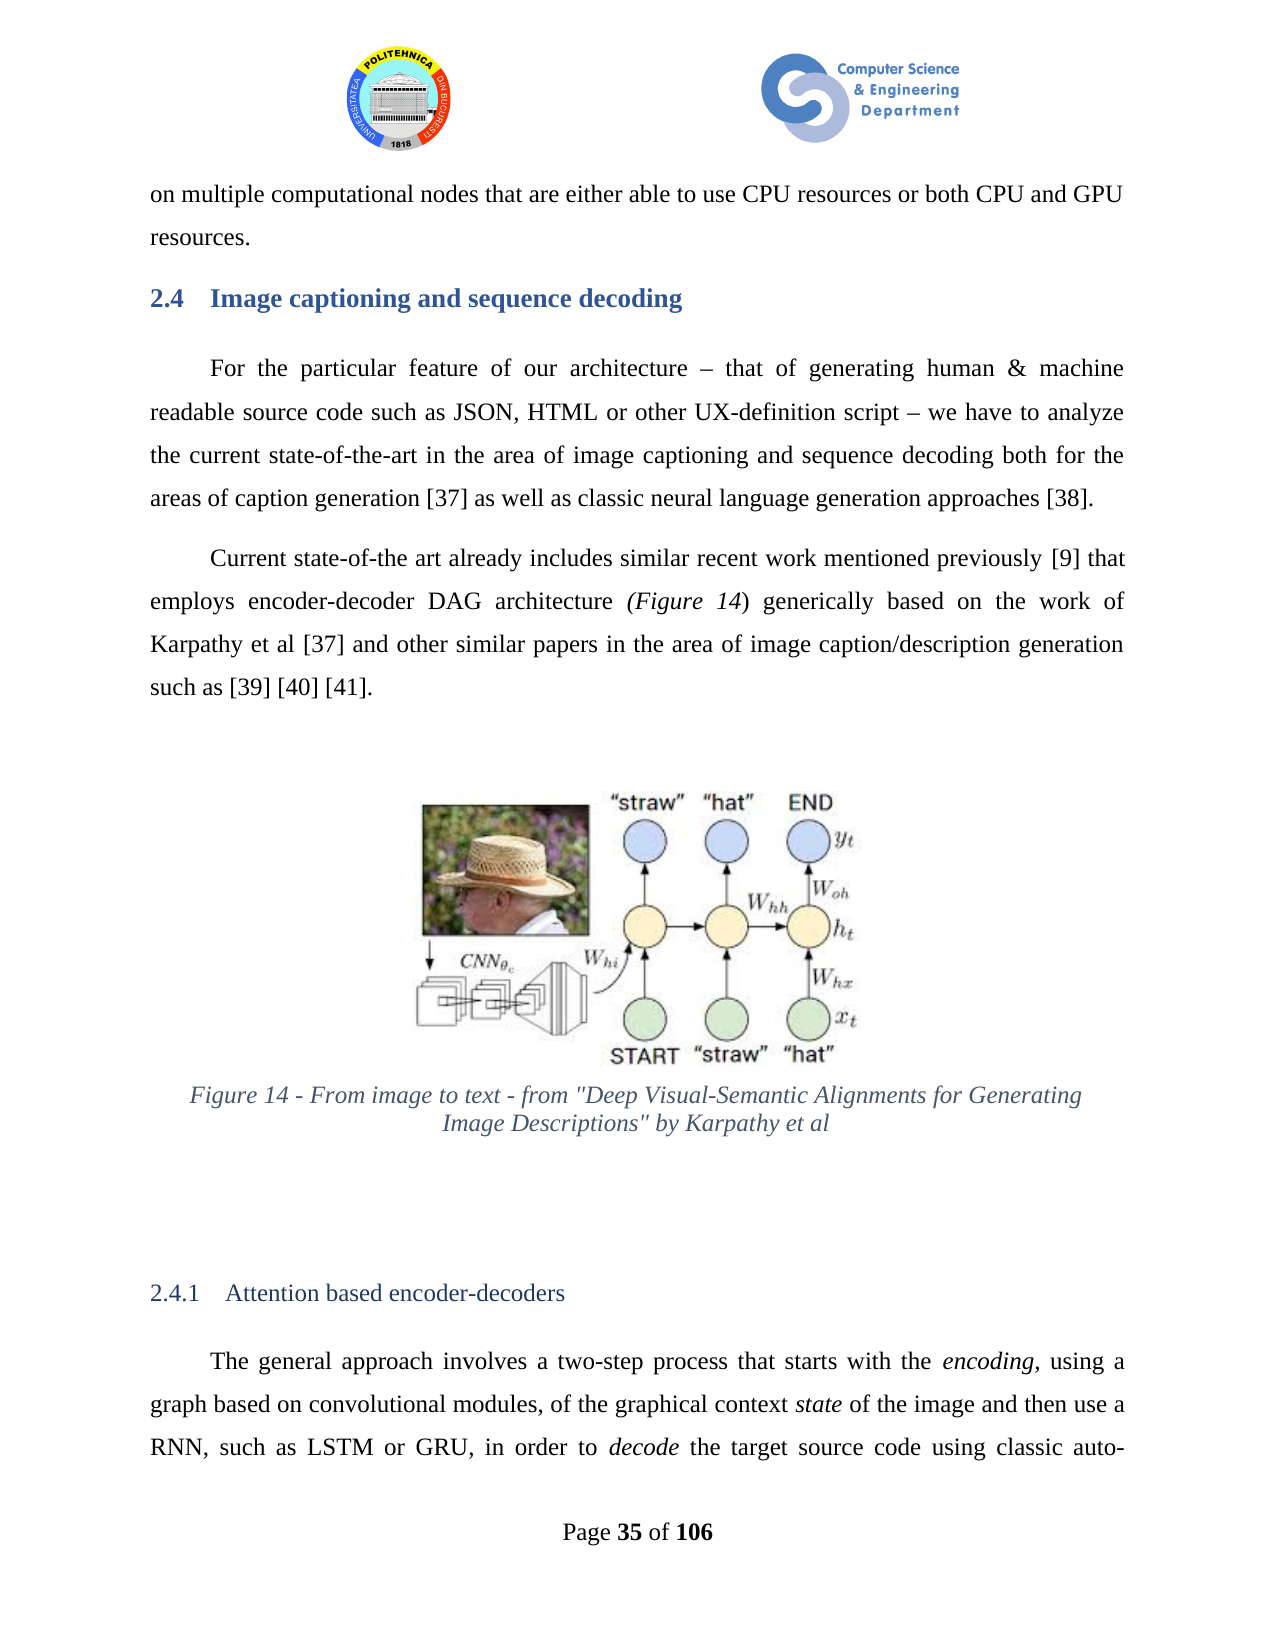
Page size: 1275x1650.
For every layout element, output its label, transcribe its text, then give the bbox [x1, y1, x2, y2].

picture [412, 791, 862, 1066]
table_header Figure 14 - From image to text - from "Deep Visual-Semantic Alignments for Generating Image Descriptions" by Karpathy et al [150, 792, 1124, 1158]
subtitle Attention based encoder-decoders [150, 1278, 1125, 1306]
text Current state-of-the art already includes similar recent work mentioned previously that employs encoder-decoder DAG architecture (Figure 14) generically based on the work of Karpathy et al and other similar papers in the area of image caption/description generation such as . [150, 543, 1125, 701]
picture [346, 46, 451, 151]
picture [760, 53, 963, 144]
subtitle Image captioning and sequence decoding [150, 282, 1125, 313]
text For the particular feature of our architecture – that of generating human & machine readable source code such as JSON, HTML or other UX-definition script – we have to analyze the current state-of-the-art in the area of image captioning and sequence decoding both for the areas of caption generation as well as classic neural language generation approaches . [150, 353, 1125, 512]
